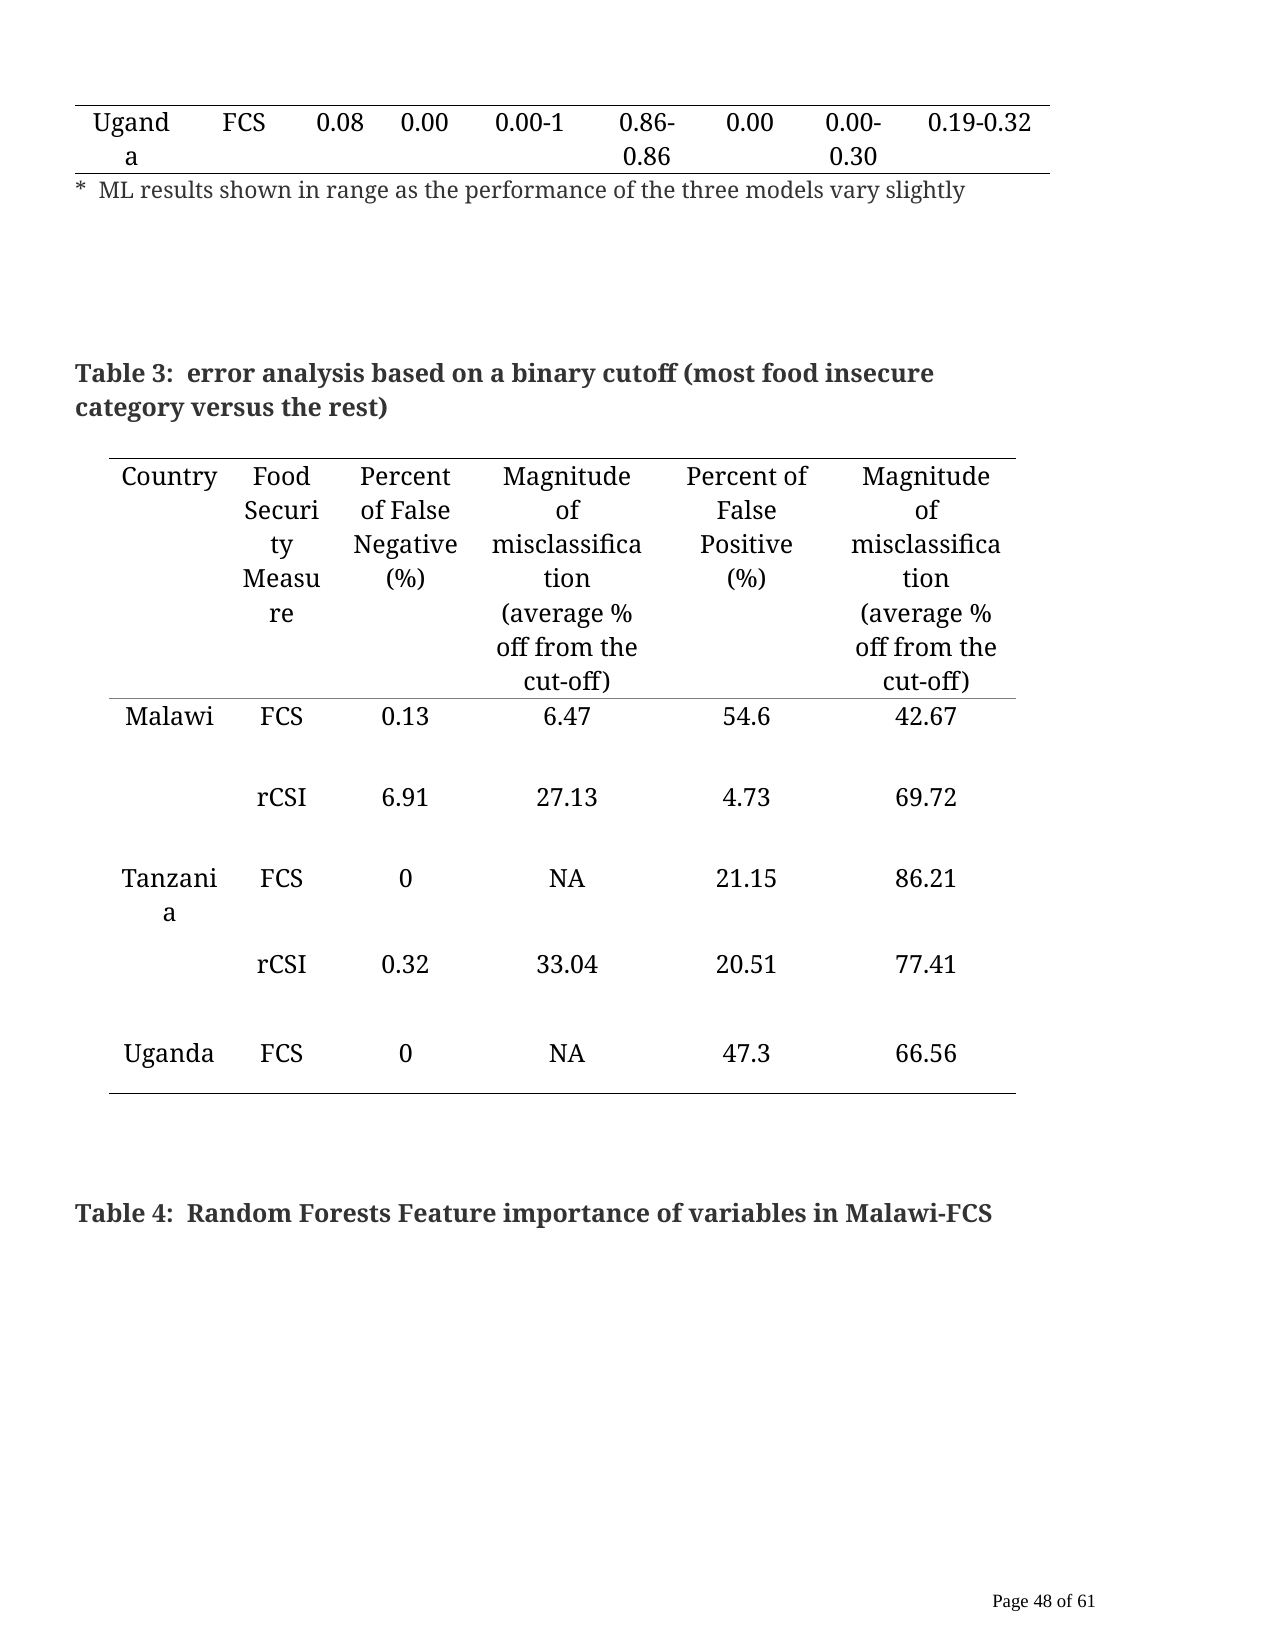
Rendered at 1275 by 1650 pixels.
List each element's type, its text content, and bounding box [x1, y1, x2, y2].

table_cell 6.47 [477, 699, 657, 780]
table_cell FCS [229, 861, 334, 947]
table_header Magnitude of misclassification (average % off from the cut-off) [836, 459, 1016, 697]
table_cell FCS [229, 699, 334, 780]
table_cell Tanzania [109, 861, 229, 1036]
table_cell 0 [334, 861, 477, 947]
table_cell NA [477, 1036, 657, 1093]
table_cell 0.00 [703, 106, 797, 173]
table_cell 0.00 [380, 106, 469, 173]
text Table 4: Random Forests Feature importance of variables in Malawi-FCS [75, 1196, 1050, 1230]
table_cell 54.6 [657, 699, 836, 780]
table_cell Uganda [109, 1036, 229, 1093]
table_cell 66.56 [836, 1036, 1016, 1093]
table_cell 4.73 [657, 780, 836, 861]
table_cell 0.86-0.86 [591, 106, 703, 173]
text Table 3: error analysis based on a binary cutoff (most food insecure category versus the rest) [75, 356, 1050, 424]
table_cell rCSI [229, 780, 334, 861]
table_header Percent of False Positive (%) [657, 459, 836, 697]
table_cell 0.00-1 [469, 106, 591, 173]
table_cell 20.51 [657, 947, 836, 1036]
table_header Food Security Measure [229, 459, 334, 697]
table_cell 0 [334, 1036, 477, 1093]
table_cell NA [477, 861, 657, 947]
table_header Percent of False Negative (%) [334, 459, 477, 697]
table_cell 86.21 [836, 861, 1016, 947]
table_cell FCS [188, 106, 300, 173]
table_cell rCSI [229, 947, 334, 1036]
table_cell 77.41 [836, 947, 1016, 1036]
table_cell 69.72 [836, 780, 1016, 861]
table_cell 21.15 [657, 861, 836, 947]
table_cell 0.08 [300, 106, 380, 173]
table_cell 0.19-0.32 [909, 106, 1050, 173]
table_cell 6.91 [334, 780, 477, 861]
table_cell 0.13 [334, 699, 477, 780]
table_cell FCS [229, 1036, 334, 1093]
text * ML results shown in range as the performance of the three models vary slightly [75, 174, 1050, 205]
table_cell 0.32 [334, 947, 477, 1036]
table_cell 33.04 [477, 947, 657, 1036]
table_cell 42.67 [836, 699, 1016, 780]
table_header Magnitude of misclassification (average % off from the cut-off) [477, 459, 657, 697]
table_cell Uganda [75, 106, 188, 173]
table_cell 0.00-0.30 [797, 106, 909, 173]
table_header Country [109, 459, 229, 697]
table_cell 47.3 [657, 1036, 836, 1093]
table_cell Malawi [109, 699, 229, 861]
table_cell 27.13 [477, 780, 657, 861]
